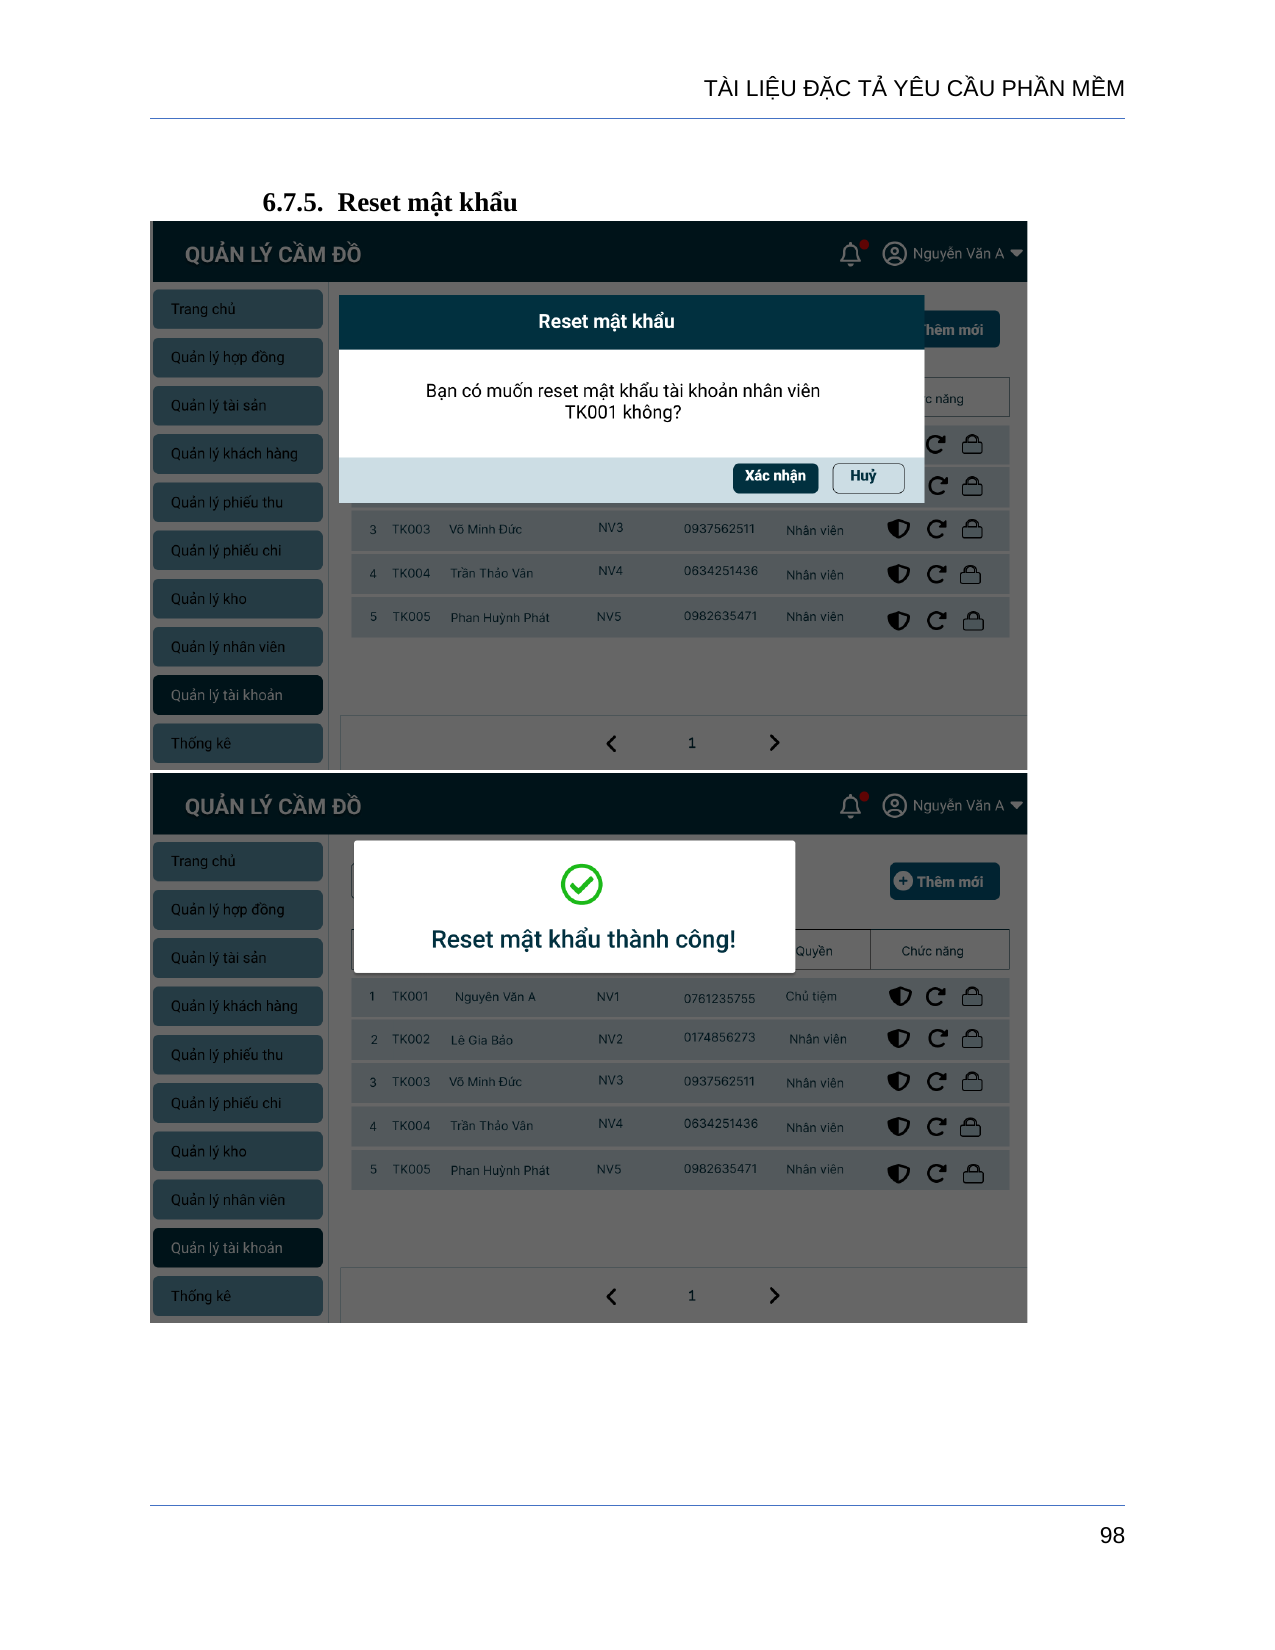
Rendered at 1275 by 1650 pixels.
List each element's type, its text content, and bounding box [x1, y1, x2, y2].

picture [150, 221, 1028, 770]
list Reset mật khẩu [262, 186, 1125, 217]
picture [150, 773, 1028, 1323]
